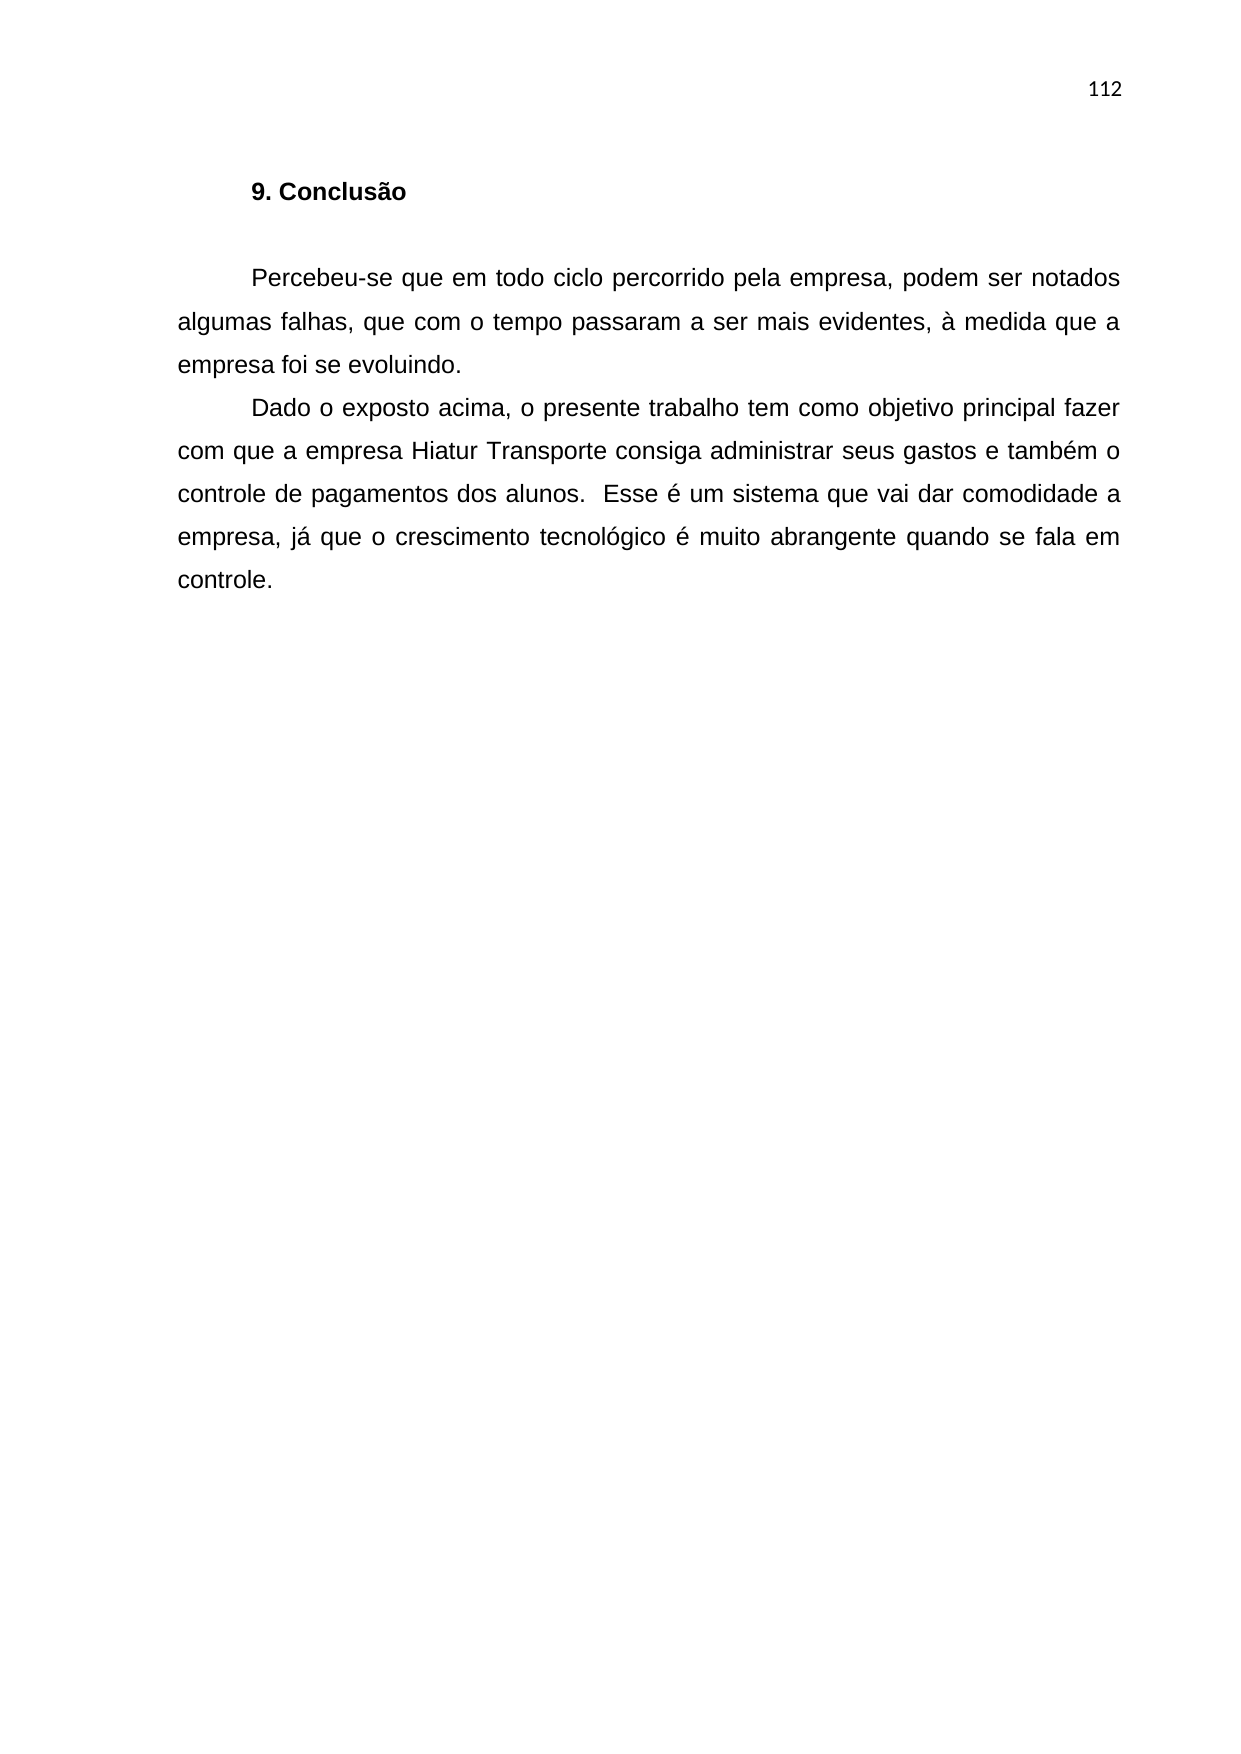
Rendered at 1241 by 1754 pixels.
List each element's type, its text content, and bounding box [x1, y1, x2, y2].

text Percebeu-se que em todo ciclo percorrido pela empresa, podem ser notados algumas falhas, que com o tempo passaram a ser mais evidentes, à medida que a empresa foi se evoluindo. [177, 263, 1122, 378]
text 9. Conclusão [177, 177, 1122, 206]
text Dado o exposto acima, o presente trabalho tem como objetivo principal fazer com que a empresa Hiatur Transporte consiga administrar seus gastos e também o controle de pagamentos dos alunos. Esse é um sistema que vai dar comodidade a empresa, já que o crescimento tecnológico é muito abrangente quando se fala em controle. [177, 393, 1122, 594]
